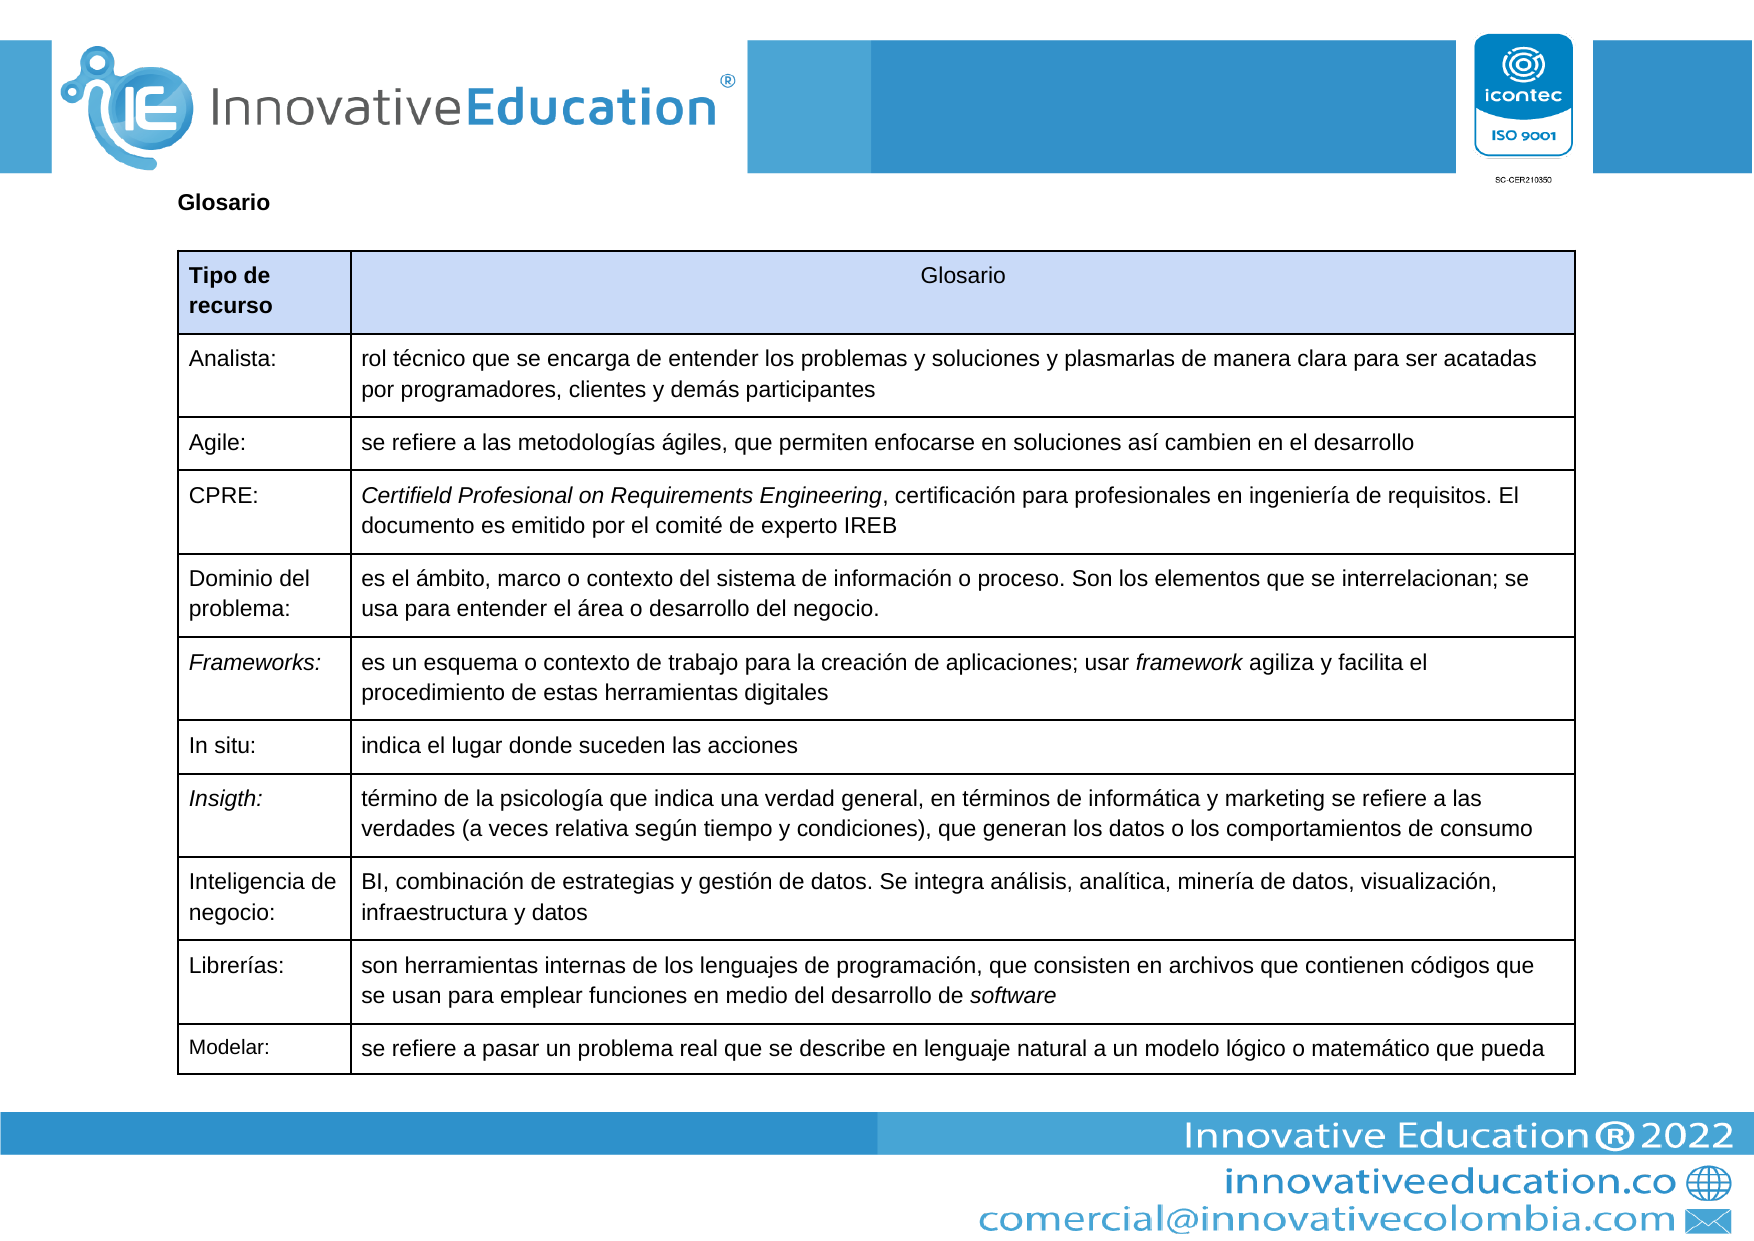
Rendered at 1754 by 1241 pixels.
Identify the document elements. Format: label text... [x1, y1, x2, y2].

table_cell Analista: [179, 335, 350, 416]
picture [1516, 72, 1533, 76]
table_cell CPRE: [179, 471, 350, 553]
picture [1516, 59, 1531, 71]
picture [1534, 55, 1544, 77]
picture [0, 28, 1456, 186]
picture [1539, 92, 1547, 100]
table_cell BI, combinación de estrategias y gestión de datos. Se integra análisis, analítica, minería de datos, visualización, infraestructura y datos [352, 858, 1574, 939]
table_cell Agile: [179, 418, 350, 469]
table_cell Modelar: [179, 1025, 350, 1073]
picture [1503, 56, 1508, 75]
table_cell término de la psicología que indica una verdad general, en términos de informática y marketing se refiere a las verdades (a veces relativa según tiempo y condiciones), que generan los datos o los comportamientos de consumo [352, 775, 1574, 856]
table_cell Inteligencia de negocio: [179, 858, 350, 939]
text Glosario [177, 148, 1577, 215]
picture [1593, 28, 1752, 186]
picture [1492, 92, 1499, 101]
table_header Tipo de recurso [179, 252, 350, 333]
table_header Glosario [352, 252, 1574, 333]
table_cell es el ámbito, marco o contexto del sistema de información o proceso. Son los elementos que se interrelacionan; se usa para entender el área o desarrollo del negocio. [352, 555, 1574, 636]
table_cell es un esquema o contexto de trabajo para la creación de aplicaciones; usar framework agiliza y facilita el procedimiento de estas herramientas digitales [352, 638, 1574, 719]
picture [1471, 32, 1576, 148]
table_cell se refiere a las metodologías ágiles, que permiten enfocarse en soluciones así cambien en el desarrollo [352, 418, 1574, 469]
picture [1514, 48, 1537, 53]
table_cell son herramientas internas de los lenguajes de programación, que consisten en archivos que contienen códigos que se usan para emplear funciones en medio del desarrollo de software [352, 941, 1574, 1022]
picture [0, 1110, 1754, 1240]
table_cell Dominio del problema: [179, 555, 350, 636]
table_cell Frameworks: [179, 638, 350, 719]
picture [1510, 53, 1531, 73]
picture [1512, 78, 1531, 82]
picture [1531, 90, 1536, 101]
table_cell Insigth: [179, 775, 350, 856]
picture [1477, 109, 1571, 148]
table_cell indica el lugar donde suceden las acciones [352, 721, 1574, 772]
table_cell Librerías: [179, 941, 350, 1022]
table_cell Certifield Profesional on Requirements Engineering, certificación para profesionales en ingeniería de requisitos. El documento es emitido por el comité de experto IREB [352, 471, 1574, 553]
table_cell rol técnico que se encarga de entender los problemas y soluciones y plasmarlas de manera clara para ser acatadas por programadores, clientes y demás participantes [352, 335, 1574, 416]
table_cell In situ: [179, 721, 350, 772]
picture [1520, 92, 1528, 100]
